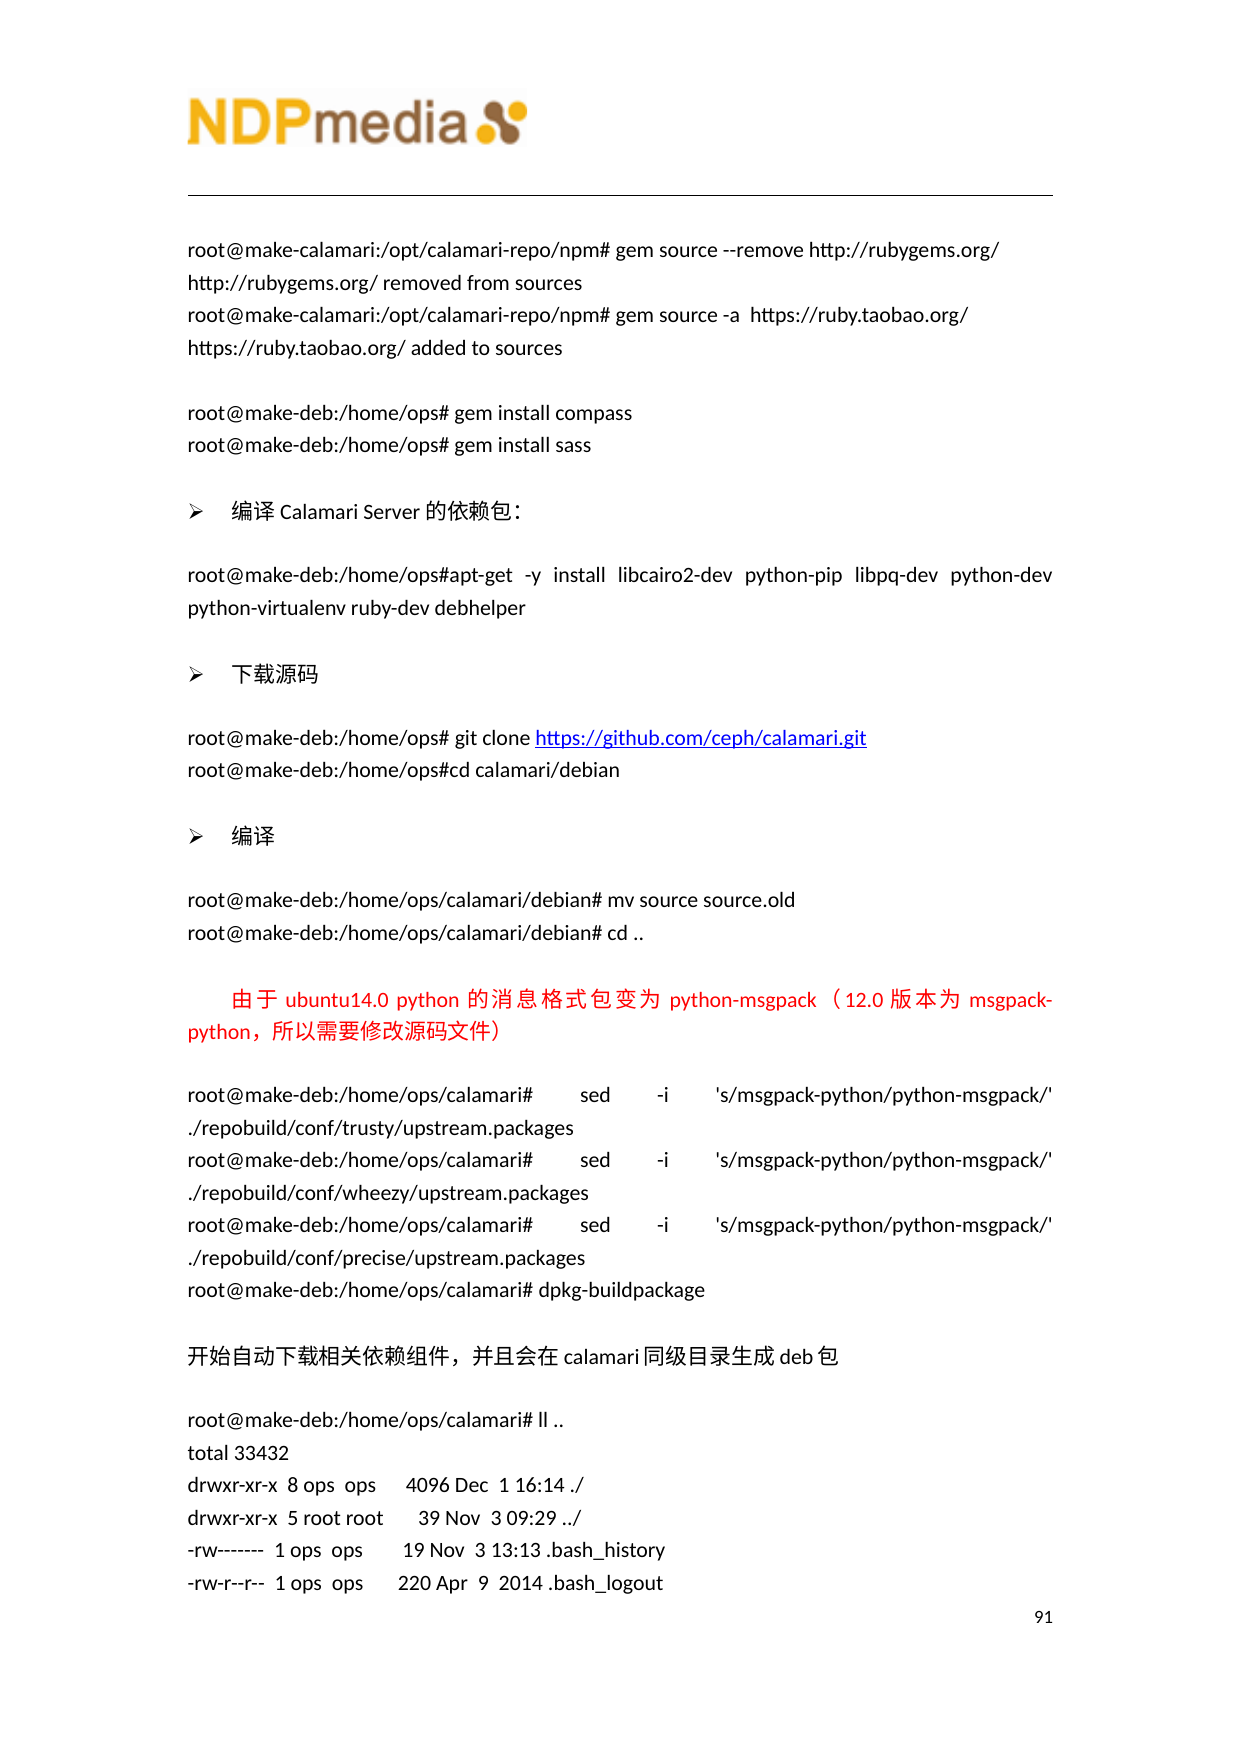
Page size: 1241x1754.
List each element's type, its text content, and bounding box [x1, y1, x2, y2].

text root@make-calamari:/opt/calamari-repo/npm# gem source -a https://ruby.taobao.org/ [187, 299, 1053, 331]
text root@make-deb:/home/ops/calamari# sed -i 's/msgpack-python/python-msgpack/' ./repobuild/conf/precise/upstream.packages [187, 1209, 1053, 1274]
text root@make-deb:/home/ops/calamari# ll .. [187, 1404, 1053, 1436]
list 编译 [187, 819, 1053, 851]
text https://ruby.taobao.org/ added to sources [187, 331, 1053, 364]
text root@make-deb:/home/ops#cd calamari/debian [187, 754, 1053, 786]
text drwxr-xr-x 5 root root 39 Nov 3 09:29 ../ [187, 1501, 1053, 1534]
text root@make-deb:/home/ops/calamari# dpkg-buildpackage [187, 1274, 1053, 1306]
text root@make-deb:/home/ops# gem install compass [187, 396, 1053, 429]
text -rw------- 1 ops ops 19 Nov 3 13:13 .bash_history [187, 1534, 1053, 1566]
text root@make-deb:/home/ops#apt-get -y install libcairo2-dev python-pip libpq-dev python-dev python-virtualenv ruby-dev debhelper [187, 559, 1053, 624]
text root@make-deb:/home/ops/calamari/debian# mv source source.old [187, 884, 1053, 916]
text -rw-r--r-- 1 ops ops 220 Apr 9 2014 .bash_logout [187, 1566, 1053, 1599]
text root@make-deb:/home/ops/calamari# sed -i 's/msgpack-python/python-msgpack/' ./repobuild/conf/wheezy/upstream.packages [187, 1144, 1053, 1209]
text 由于ubuntu14.0 python的消息格式包变为python-msgpack（12.0版本为msgpack-python，所以需要修改源码文件） [187, 981, 1053, 1046]
text root@make-calamari:/opt/calamari-repo/npm# gem source --remove http://rubygems.org/ [187, 234, 1053, 266]
text root@make-deb:/home/ops# git clone https://github.com/ceph/calamari.git [187, 721, 1053, 754]
text total 33432 [187, 1436, 1053, 1469]
list 编译 Calamari Server 的依赖包： [187, 494, 1053, 526]
list 下载源码 [187, 656, 1053, 689]
picture [187, 88, 528, 147]
text root@make-deb:/home/ops/calamari/debian# cd .. [187, 916, 1053, 949]
text http://rubygems.org/ removed from sources [187, 266, 1053, 299]
text root@make-deb:/home/ops# gem install sass [187, 429, 1053, 461]
text root@make-deb:/home/ops/calamari# sed -i 's/msgpack-python/python-msgpack/' ./repobuild/conf/trusty/upstream.packages [187, 1079, 1053, 1144]
text drwxr-xr-x 8 ops ops 4096 Dec 1 16:14 ./ [187, 1469, 1053, 1501]
text 开始自动下载相关依赖组件，并且会在calamari同级目录生成deb包 [187, 1339, 1053, 1371]
